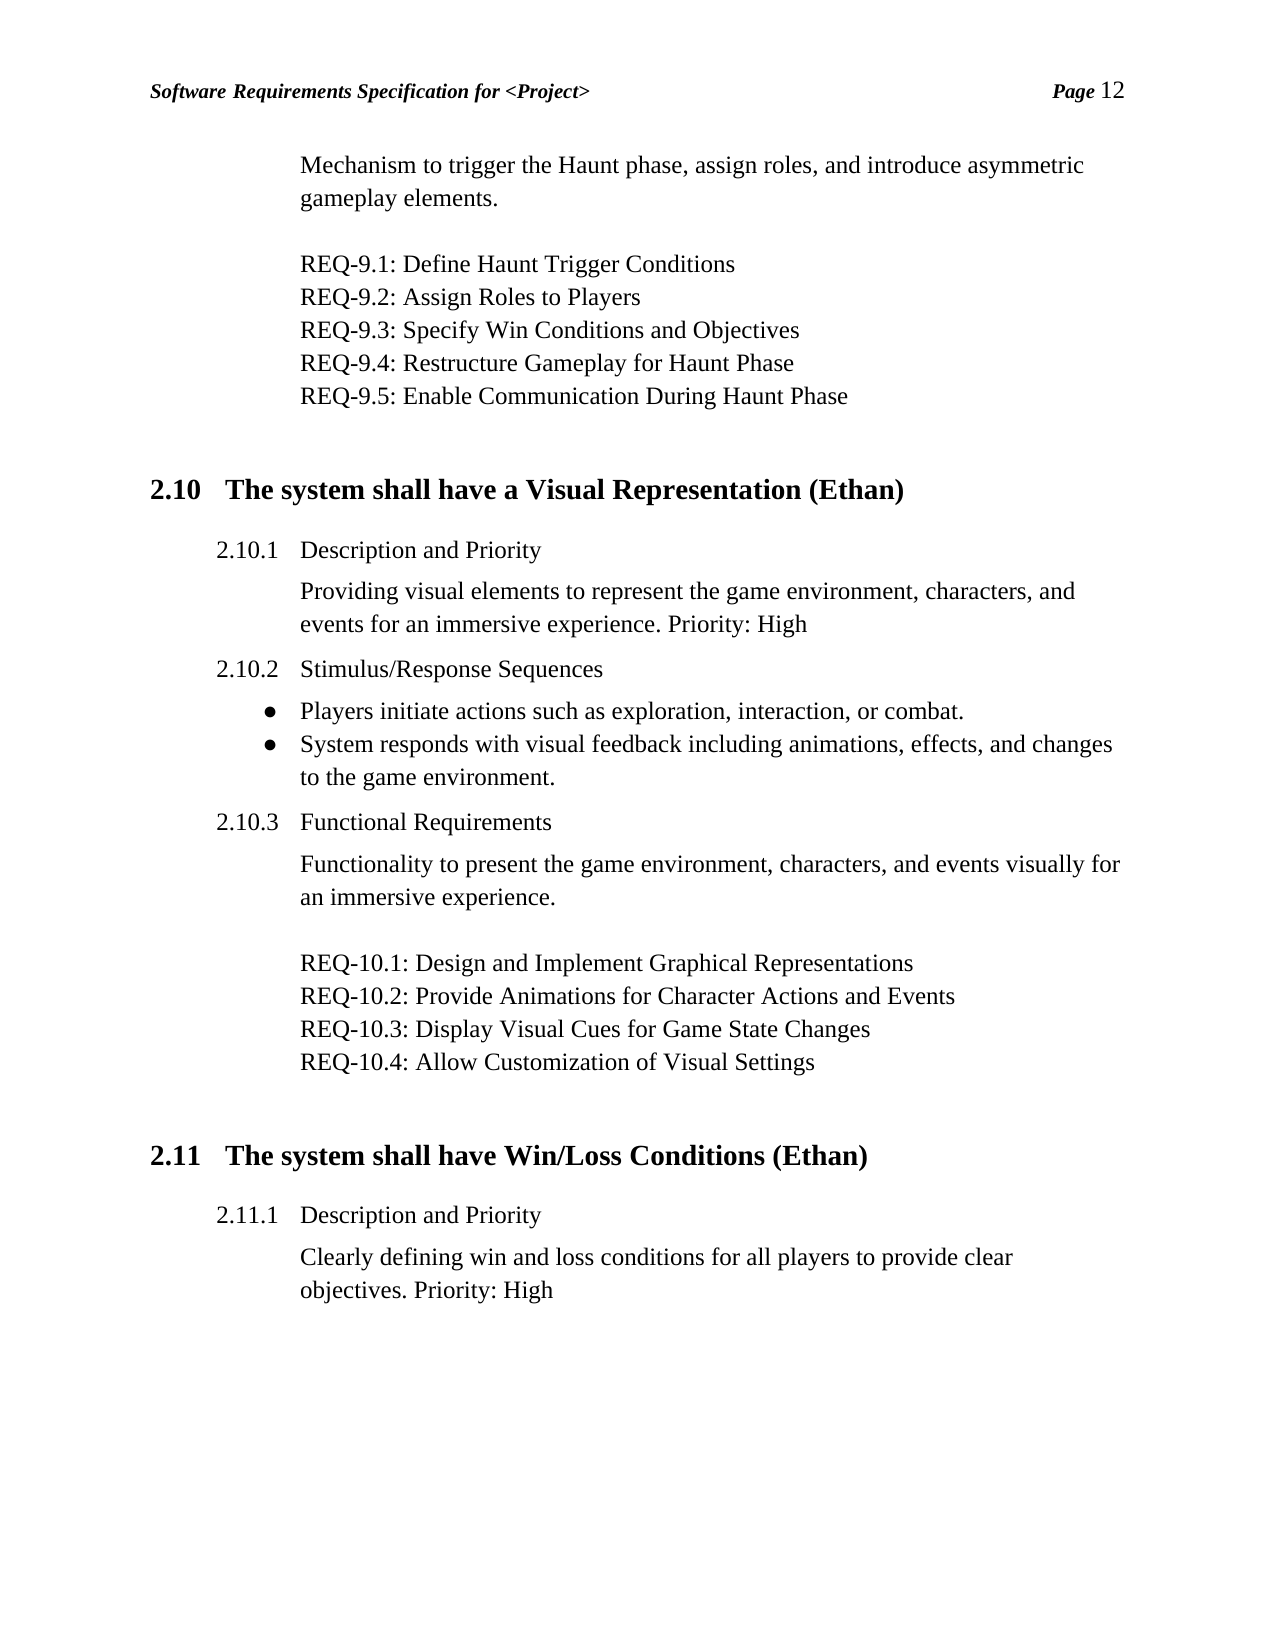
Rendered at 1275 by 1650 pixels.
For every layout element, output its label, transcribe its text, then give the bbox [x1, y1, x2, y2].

text Providing visual elements to represent the game environment, characters, and events for an immersive experience. Priority: High [300, 576, 1125, 638]
list Players initiate actions such as exploration, interaction, or combat. [262, 696, 1125, 724]
text 2.10.1 Description and Priority [216, 535, 1125, 563]
text REQ-9.1: Define Haunt Trigger Conditions REQ-9.2: Assign Roles to Players REQ-9.3: Specify Win Conditions and Objectives REQ-9.4: Restructure Gameplay for Haunt Phase REQ-9.5: Enable Communication During Haunt Phase [225, 249, 1125, 410]
text REQ-10.1: Design and Implement Graphical Representations REQ-10.2: Provide Animations for Character Actions and Events REQ-10.3: Display Visual Cues for Game State Changes REQ-10.4: Allow Customization of Visual Settings [300, 948, 1125, 1076]
subtitle The system shall have a Visual Representation (Ethan) [150, 472, 1125, 506]
text 2.10.3 Functional Requirements [216, 807, 1125, 836]
text 2.11.1 Description and Priority [216, 1200, 1125, 1229]
text Clearly defining win and loss conditions for all players to provide clear objectives. Priority: High [300, 1242, 1125, 1303]
list System responds with visual feedback including animations, effects, and changes to the game environment. [262, 729, 1125, 791]
subtitle The system shall have Win/Loss Conditions (Ethan) [150, 1138, 1125, 1171]
text Functionality to present the game environment, characters, and events visually for an immersive experience. [300, 849, 1125, 910]
text 2.10.2 Stimulus/Response Sequences [216, 654, 1125, 683]
text Mechanism to trigger the Haunt phase, assign roles, and introduce asymmetric gameplay elements. [300, 150, 1125, 212]
